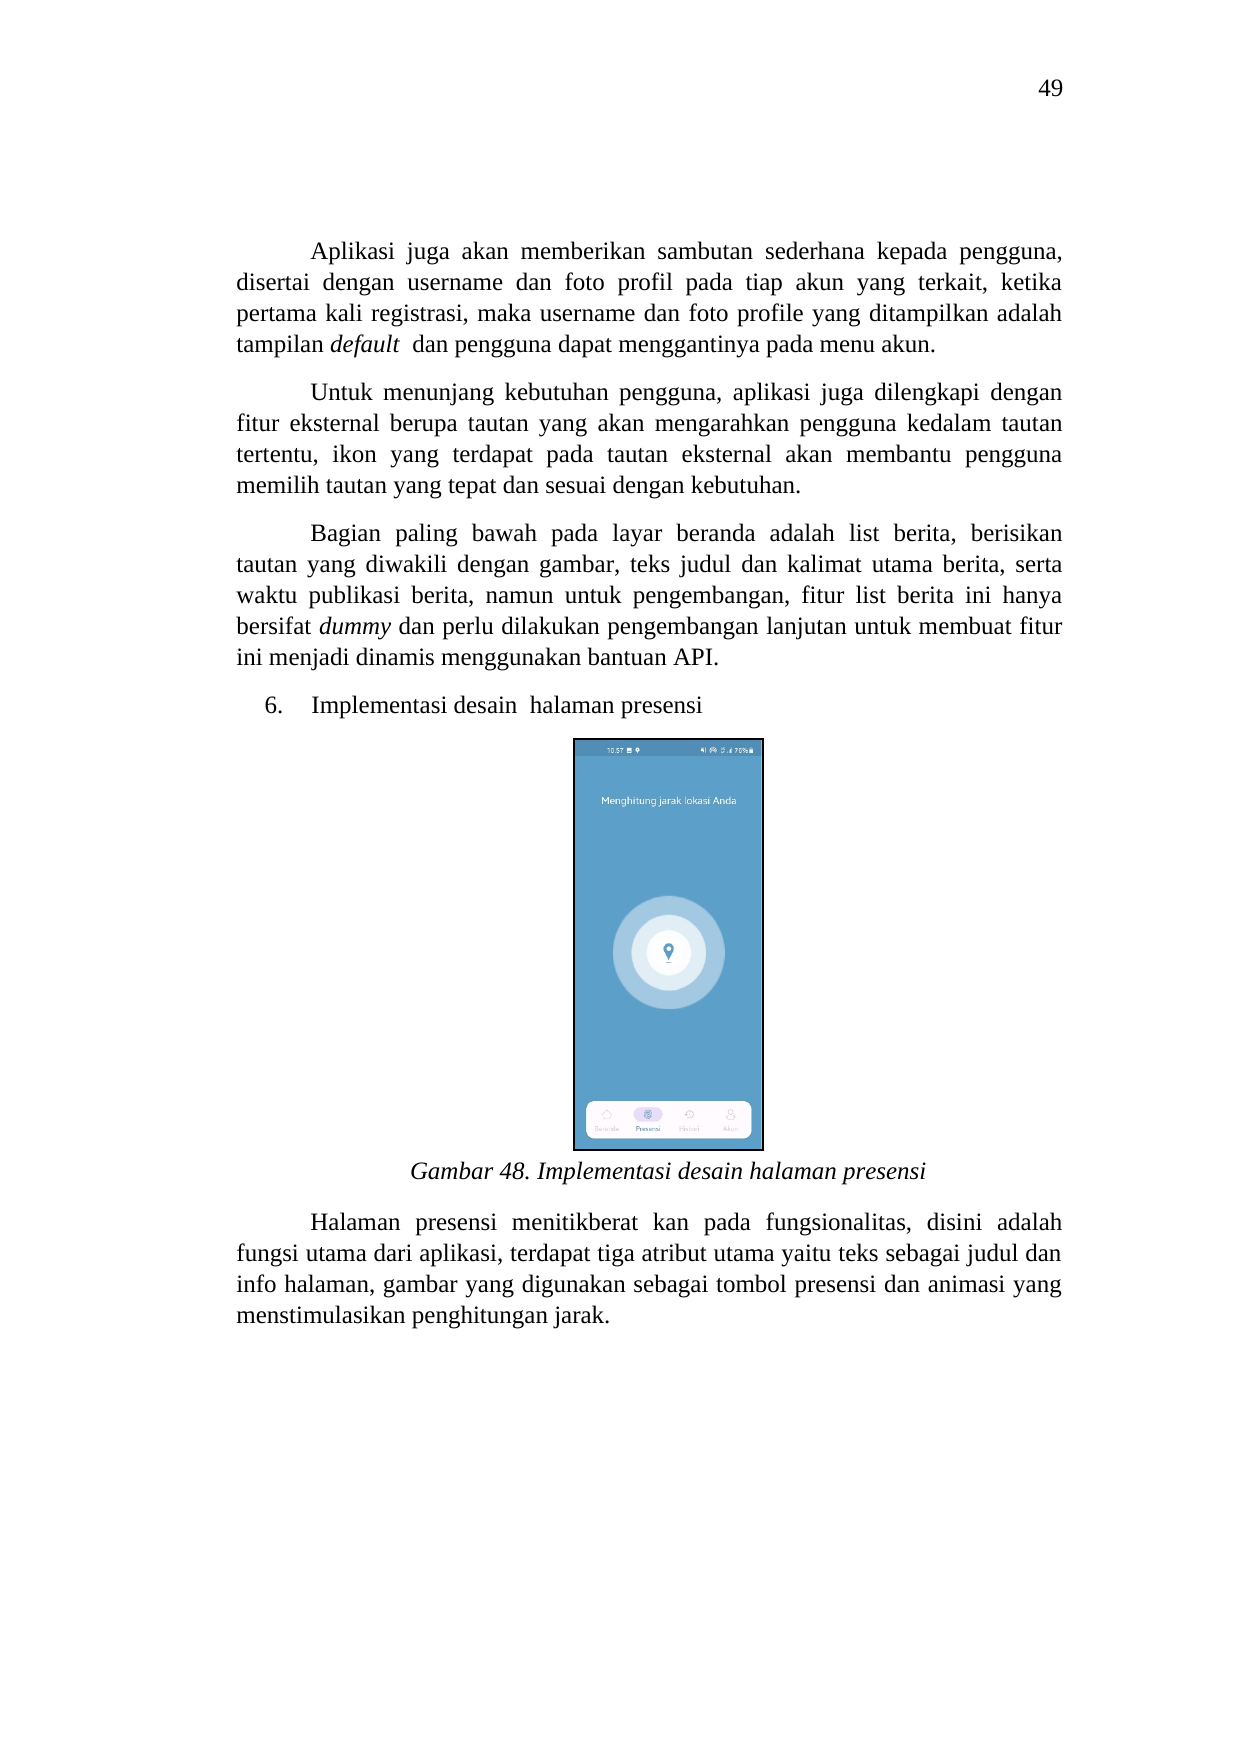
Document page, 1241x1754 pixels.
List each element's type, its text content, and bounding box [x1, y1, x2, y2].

subtitle Implementasi desain halaman presensi [274, 690, 1063, 718]
subtitle Bagian paling bawah pada layar beranda adalah list berita, berisikan tautan yang diwakili dengan gambar, teks judul dan kalimat utama berita, serta waktu publikasi berita, namun untuk pengembangan, fitur list berita ini hanya bersifat dummy dan perlu dilakukan pengembangan lanjutan untuk membuat fitur ini menjadi dinamis menggunakan bantuan API. [236, 518, 1063, 671]
subtitle Untuk menunjang kebutuhan pengguna, aplikasi juga dilengkapi dengan fitur eksternal berupa tautan yang akan mengarahkan pengguna kedalam tautan tertentu, ikon yang terdapat pada tautan eksternal akan membantu pengguna memilih tautan yang tepat dan sesuai dengan kebutuhan. [236, 377, 1063, 499]
picture [575, 740, 762, 1149]
subtitle Halaman presensi menitikberat kan pada fungsionalitas, disini adalah fungsi utama dari aplikasi, terdapat tiga atribut utama yaitu teks sebagai judul dan info halaman, gambar yang digunakan sebagai tombol presensi dan animasi yang menstimulasikan penghitungan jarak. [236, 1170, 1063, 1329]
subtitle Aplikasi juga akan memberikan sambutan sederhana kepada pengguna, disertai dengan username dan foto profil pada tiap akun yang terkait, ketika pertama kali registrasi, maka username dan foto profile yang ditampilkan adalah tampilan default dan pengguna dapat menggantinya pada menu akun. [236, 236, 1063, 358]
